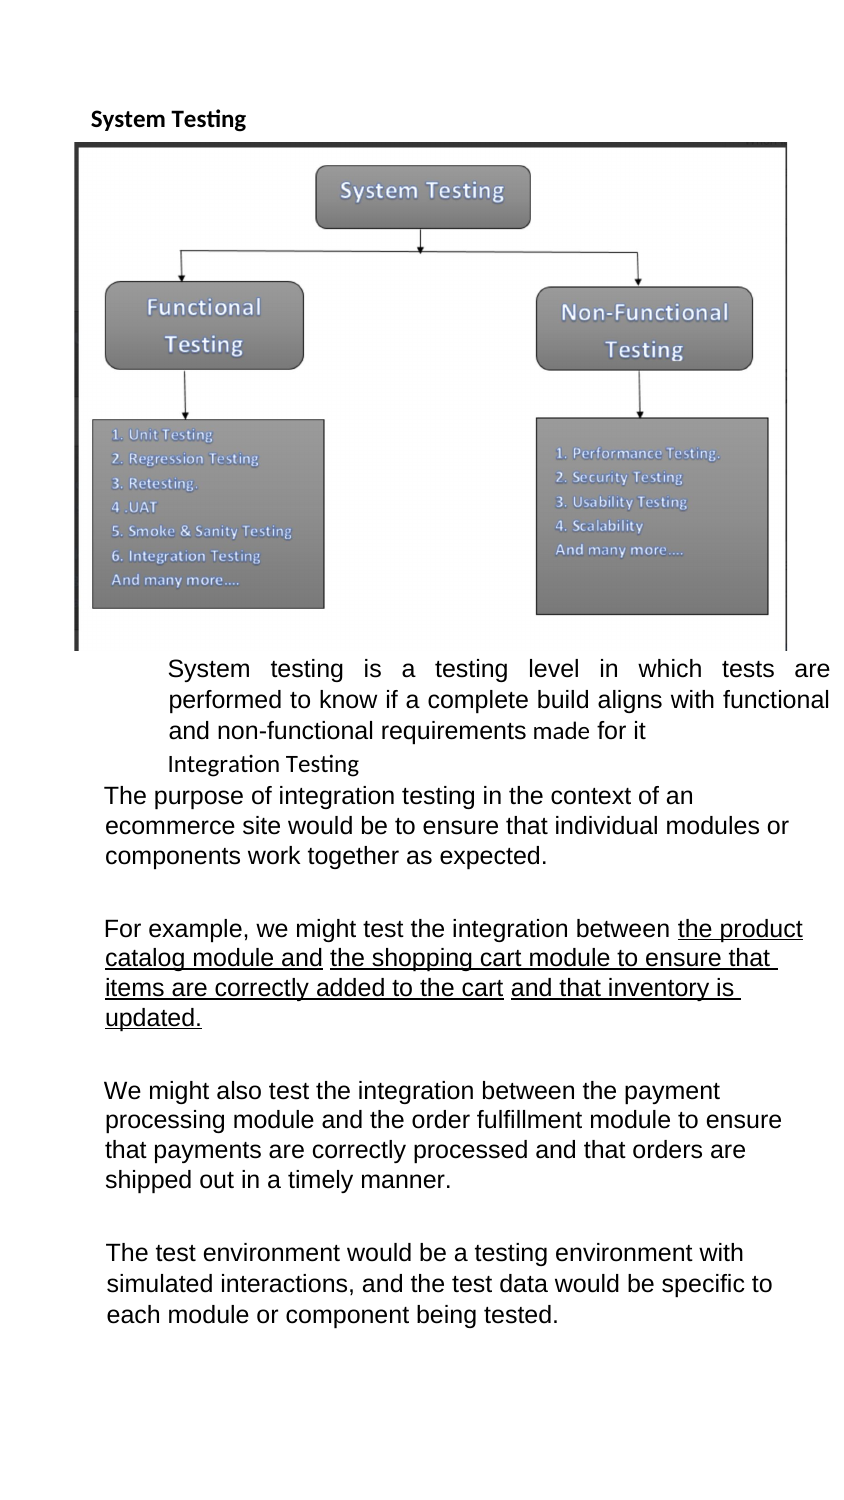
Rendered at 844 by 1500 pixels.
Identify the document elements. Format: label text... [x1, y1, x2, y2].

subtitle System Testing [46, 103, 399, 133]
text We might also test the integration between the payment processing module and the order fulfillment module to ensure that payments are correctly processed and that orders are shipped out in a timely manner. [104, 1076, 793, 1194]
picture [74, 142, 788, 651]
subtitle Integration Testing [167, 748, 744, 779]
text The purpose of integration testing in the context of an ecommerce site would be to ensure that individual modules or components work together as expected. [104, 781, 793, 870]
text For example, we might test the integration between the product catalog module and the shopping cart module to ensure that items are correctly added to the cart and that inventory is updated. [104, 913, 806, 1032]
text The test environment would be a testing environment with simulated interactions, and the test data would be specific to each module or component being tested. [105, 1238, 830, 1328]
